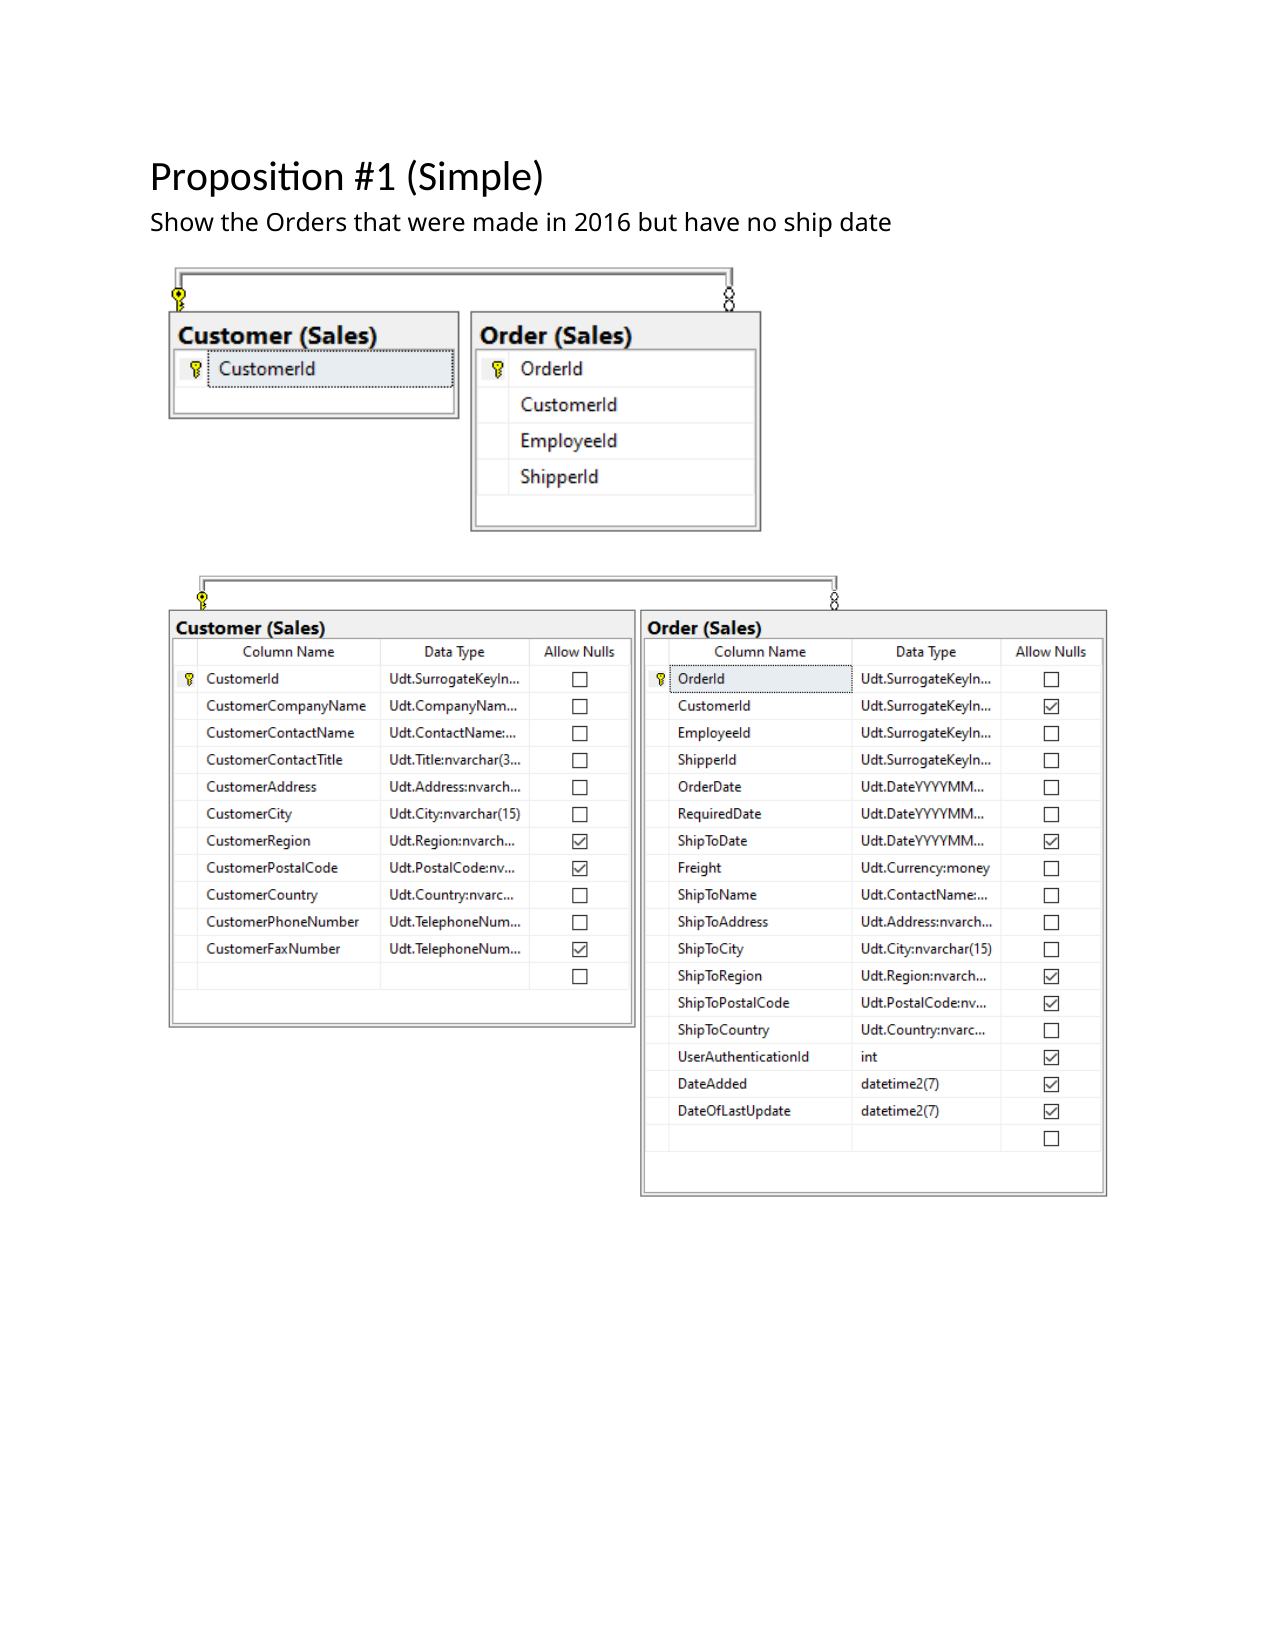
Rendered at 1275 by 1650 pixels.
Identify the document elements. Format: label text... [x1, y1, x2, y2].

picture [150, 564, 1125, 1212]
text Proposition #1 (Simple) [150, 150, 1125, 201]
picture [150, 241, 785, 557]
